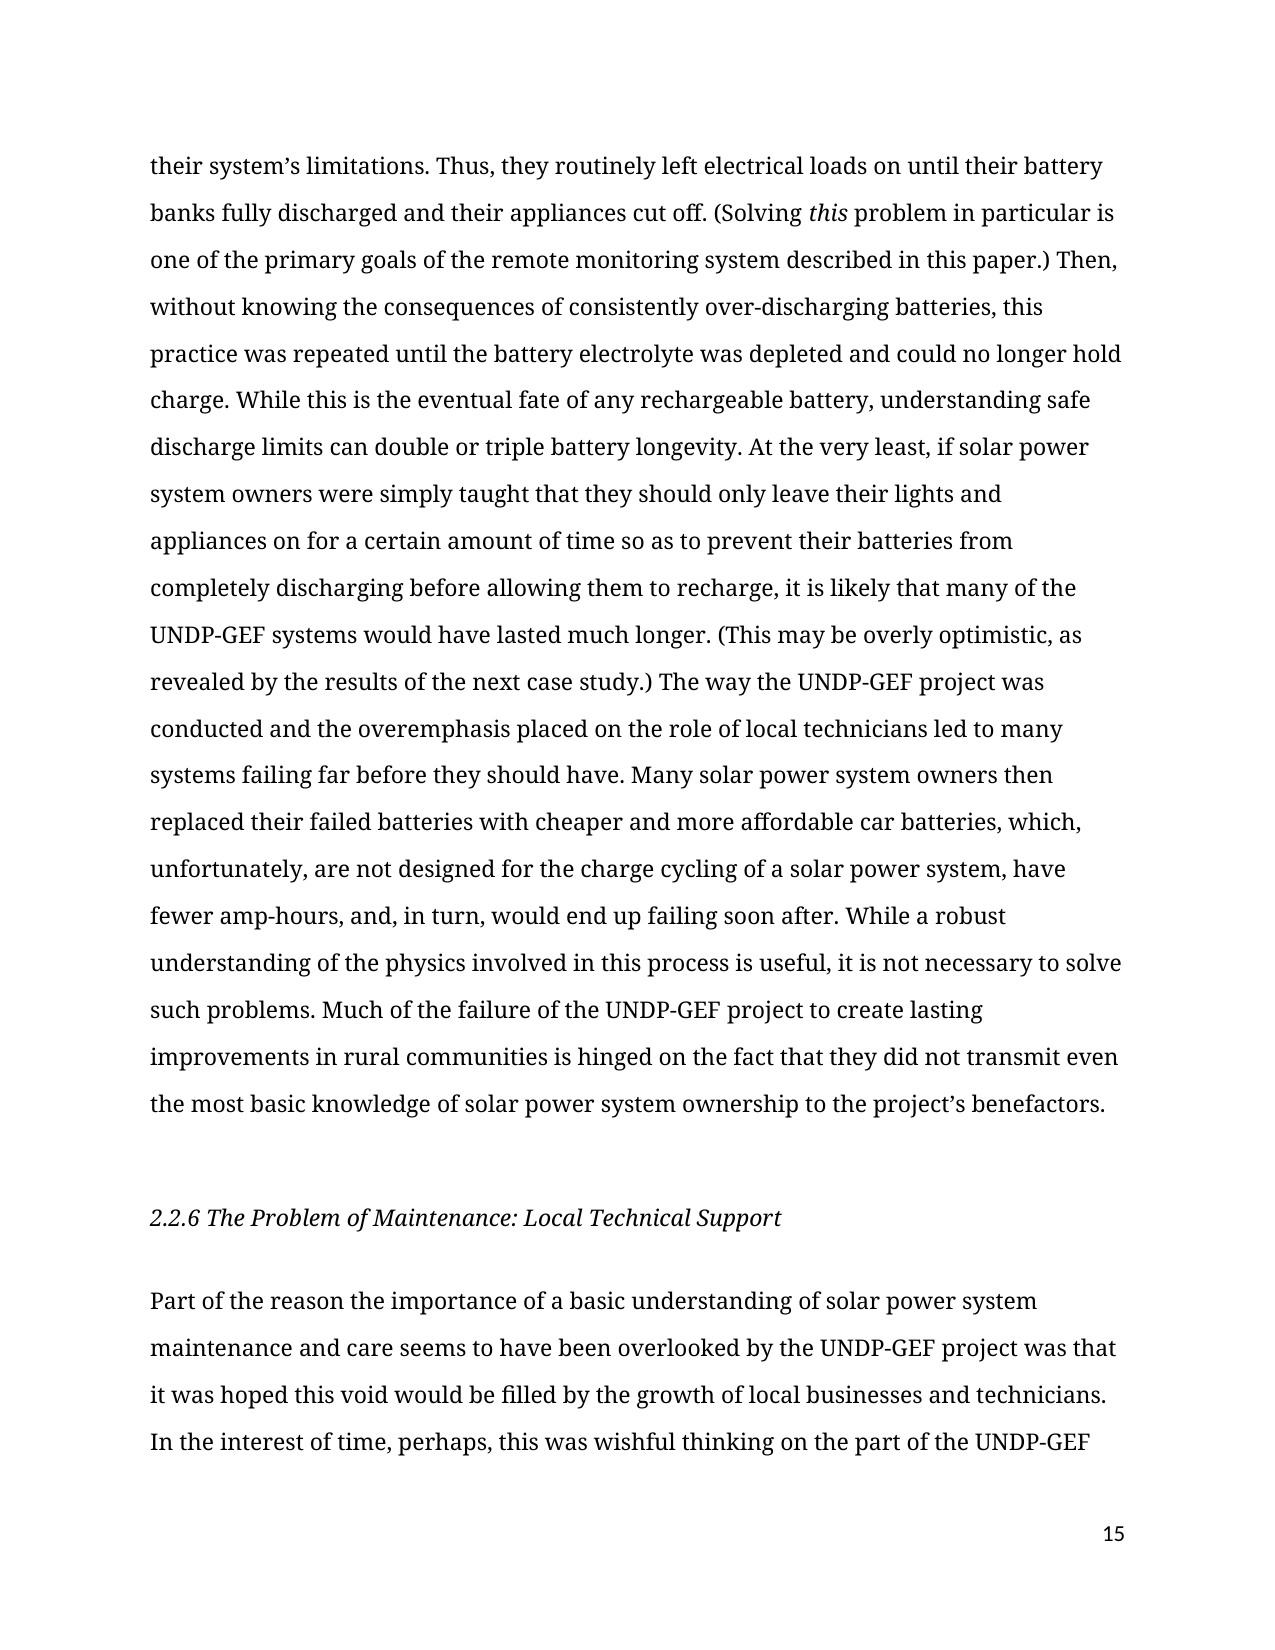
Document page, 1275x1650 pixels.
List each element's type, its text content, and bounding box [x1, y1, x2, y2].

subtitle 2.2.6 The Problem of Maintenance: Local Technical Support [150, 1202, 1125, 1233]
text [150, 1285, 1125, 1457]
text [150, 150, 1125, 1119]
